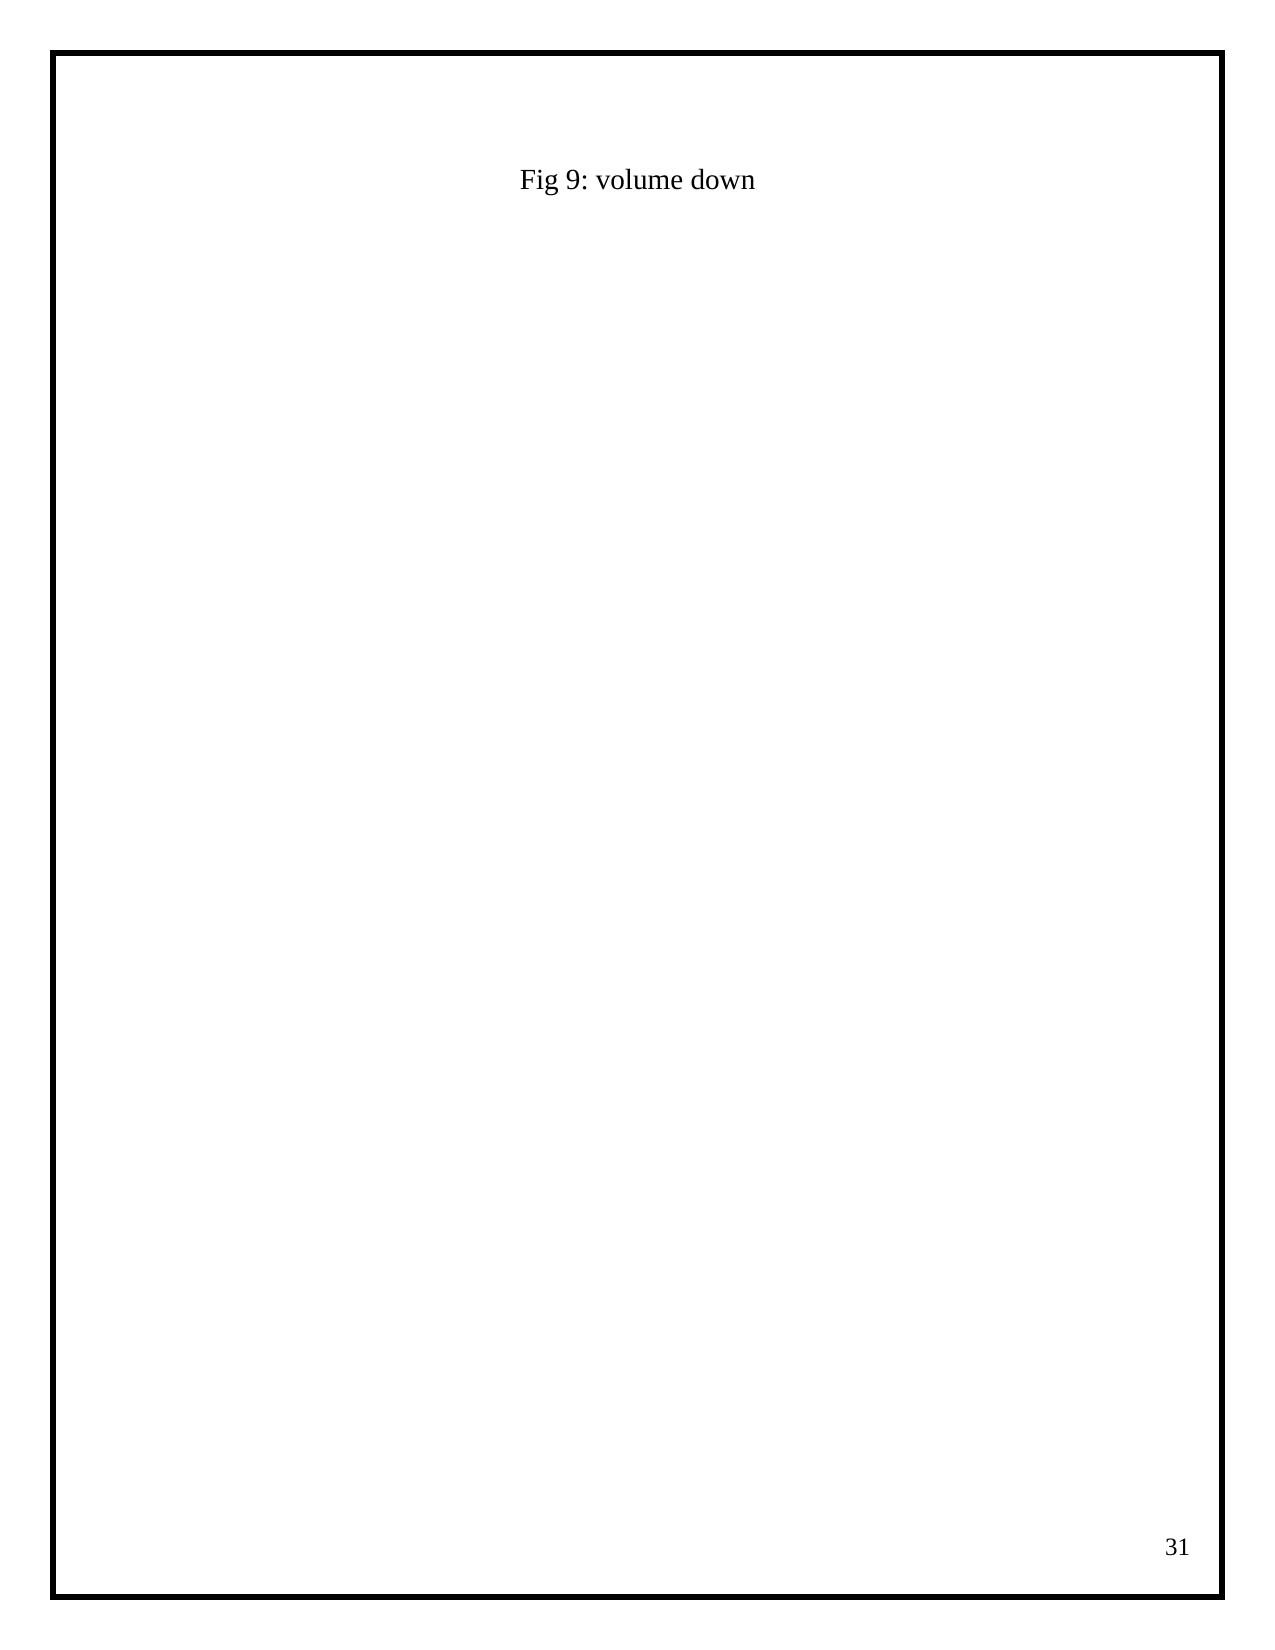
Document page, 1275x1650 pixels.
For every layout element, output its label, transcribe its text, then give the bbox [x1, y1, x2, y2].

text Fig 9: volume down [192, 162, 1083, 196]
